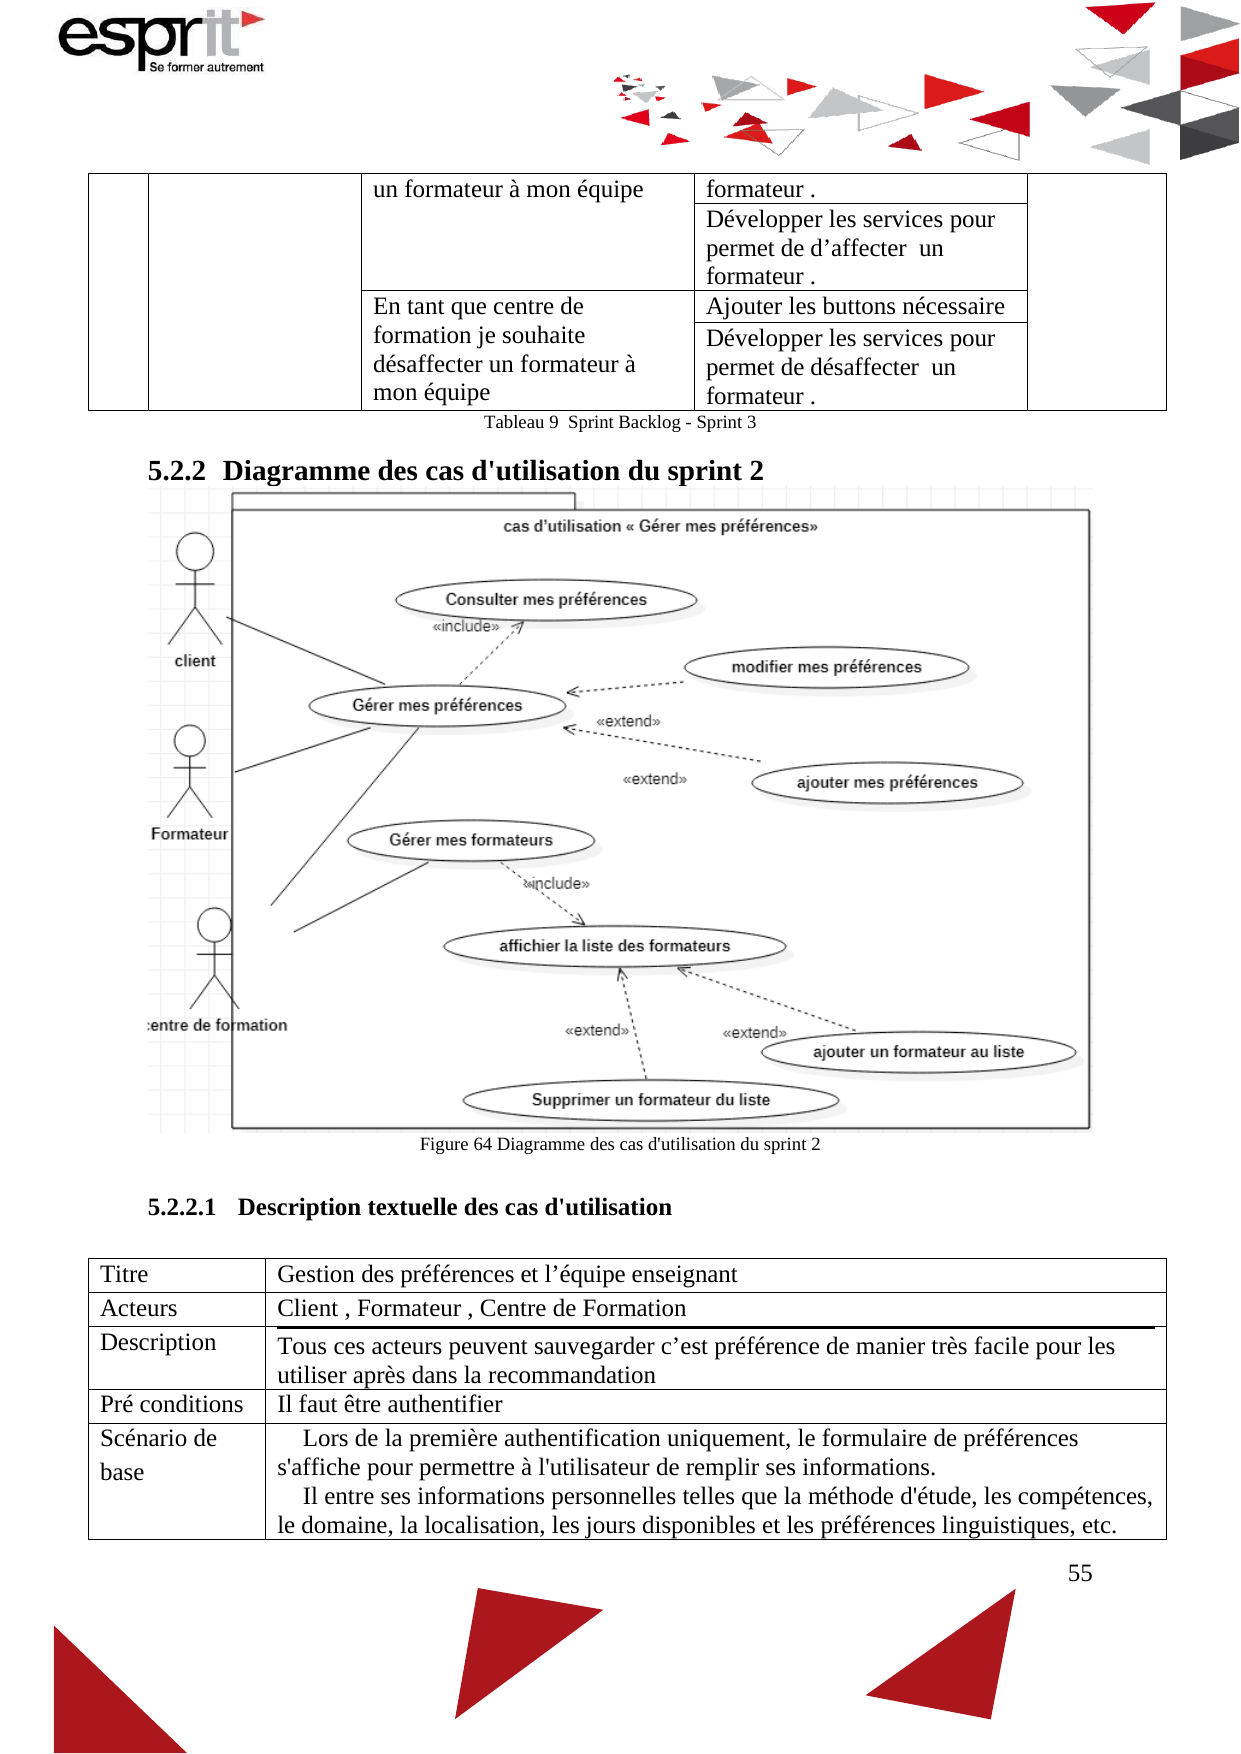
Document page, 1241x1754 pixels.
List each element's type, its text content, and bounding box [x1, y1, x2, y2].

table_cell Développer les services pour permet de désaffecter un formateur . [695, 323, 1027, 409]
text Tableau 9 Sprint Backlog - Sprint 3 [148, 411, 1093, 432]
table_cell  Lors de la première authentification uniquement, le formulaire de préférences s'affiche pour permettre à l'utilisateur de remplir ses informations.  Il entre ses informations personnelles telles que la méthode d'étude, les compétences, le domaine, la localisation, les jours disponibles et les préférences linguistiques, etc. [266, 1424, 1166, 1538]
table_header Gestion des préférences et l’équipe enseignant [266, 1259, 1166, 1292]
table_cell Développer les services pour permet de d’affecter un formateur . [695, 204, 1027, 290]
table_cell Pré conditions [89, 1390, 265, 1422]
table_cell Client , Formateur , Centre de Formation [266, 1293, 1166, 1326]
picture [147, 486, 1093, 1133]
text Figure 64 Diagramme des cas d'utilisation du sprint 2 [148, 1133, 1093, 1154]
table_cell Il faut être authentifier [266, 1390, 1166, 1422]
table_cell Développer les services pour permet de d’affecter un formateur . [695, 174, 1027, 203]
table_cell Tous ces acteurs peuvent sauvegarder c’est préférence de manier très facile pour les utiliser après dans la recommandation [266, 1327, 1166, 1388]
picture [54, 7, 269, 75]
subtitle Description textuelle des cas d'utilisation [148, 1192, 1093, 1221]
table_header Titre [89, 1259, 265, 1292]
table_cell En tant que centre de formation je souhaite désaffecter un formateur à mon équipe [362, 291, 694, 409]
picture [613, 0, 1241, 167]
table_cell Acteurs [89, 1293, 265, 1326]
table_cell Ajouter les buttons nécessaire [695, 291, 1027, 322]
table_cell En tant que centre de formation je souhaite affecter un formateur à mon équipe [362, 174, 694, 290]
table_cell Description [89, 1327, 265, 1388]
table_cell Scénario de base [89, 1424, 265, 1538]
subtitle Diagramme des cas d'utilisation du sprint 2 [148, 453, 1093, 486]
